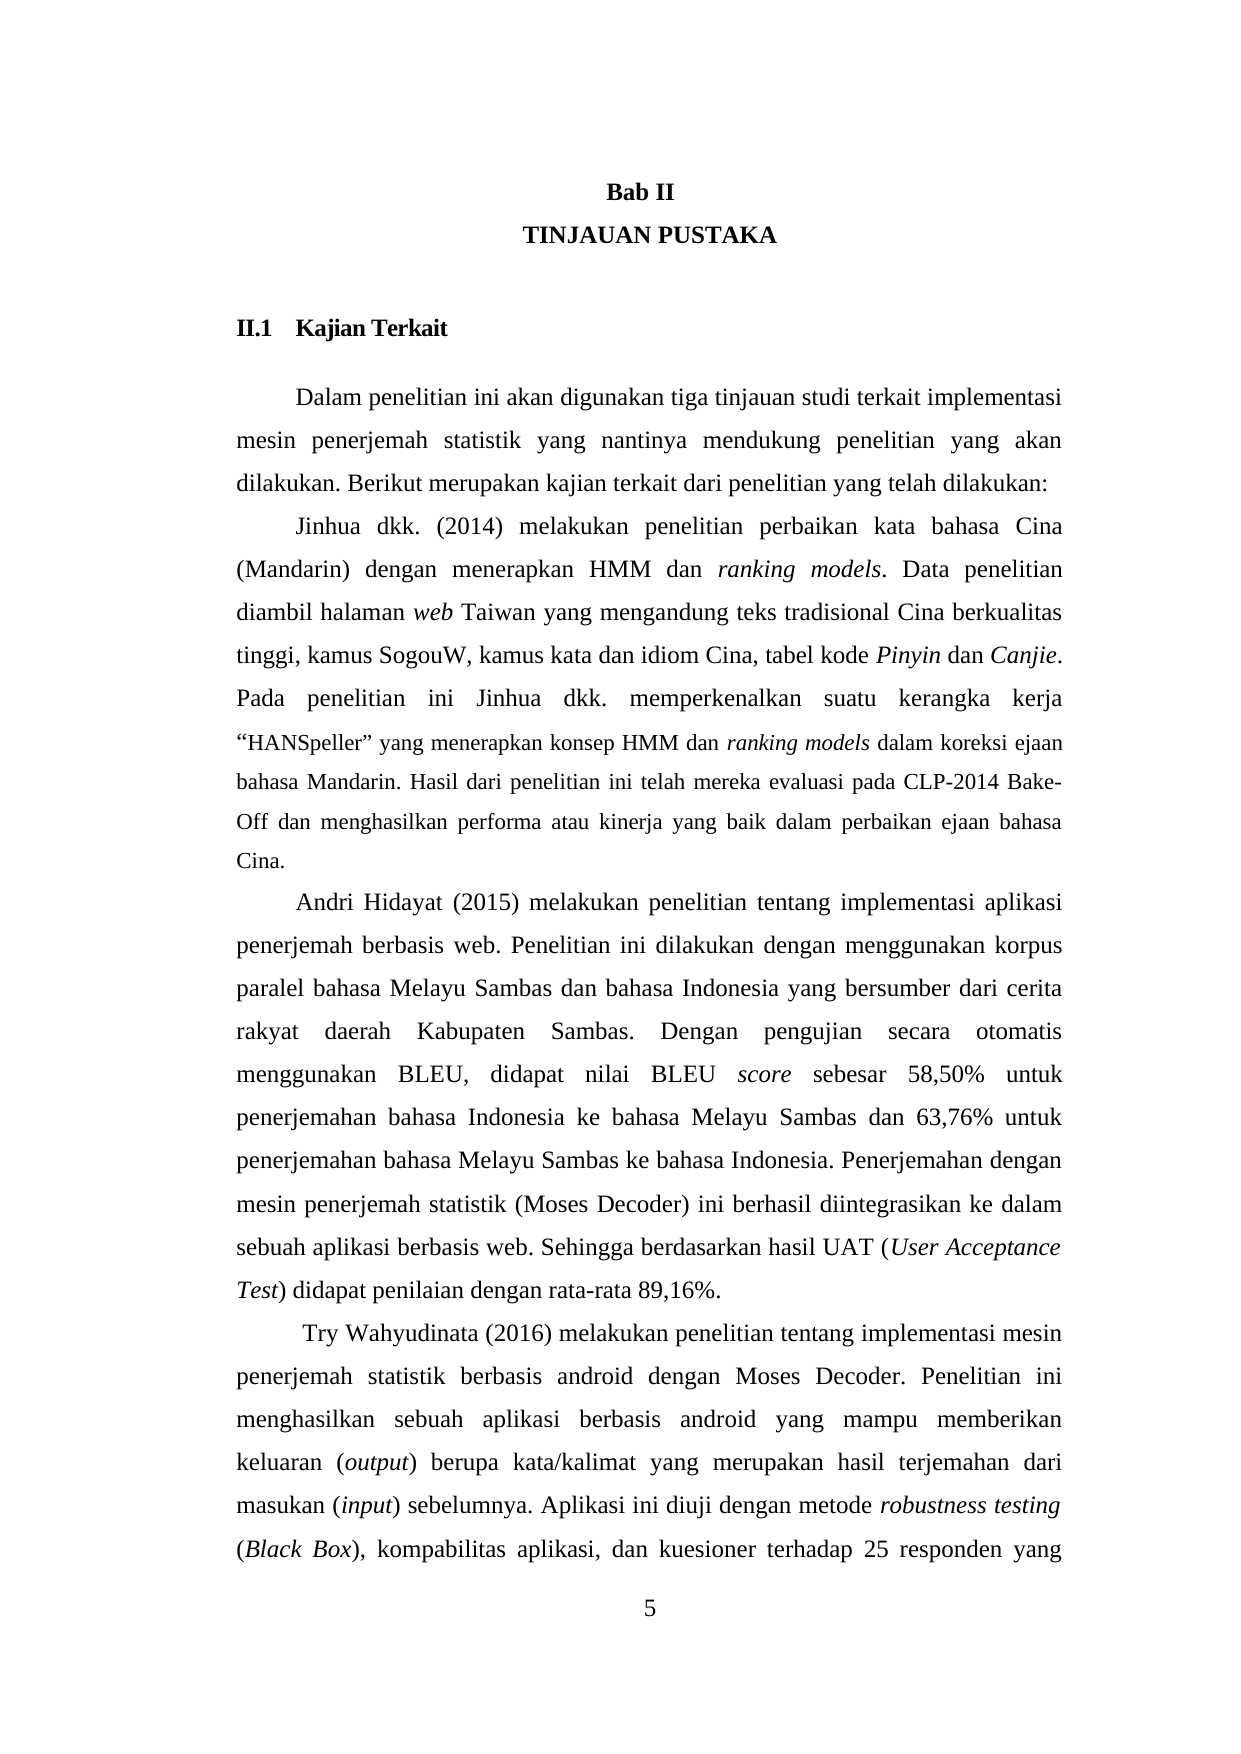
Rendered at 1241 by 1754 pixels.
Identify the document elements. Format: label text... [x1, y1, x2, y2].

text Jinhua dkk. (2014) melakukan penelitian perbaikan kata bahasa Cina (Mandarin) dengan menerapkan HMM dan ranking models. Data penelitian diambil halaman web Taiwan yang mengandung teks tradisional Cina berkualitas tinggi, kamus SogouW, kamus kata dan idiom Cina, tabel kode Pinyin dan Canjie. Pada penelitian ini Jinhua dkk. memperkenalkan suatu kerangka kerja “HANSpeller” yang menerapkan konsep HMM dan ranking models dalam koreksi ejaan bahasa Mandarin. Hasil dari penelitian ini telah mereka evaluasi pada CLP-2014 Bake-Off dan menghasilkan performa atau kinerja yang baik dalam perbaikan ejaan bahasa Cina.(Xiong et al., 2015) [236, 511, 1063, 874]
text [236, 1318, 1063, 1562]
text Andri Hidayat (2015) melakukan penelitian tentang implementasi aplikasi penerjemah berbasis web. Penelitian ini dilakukan dengan menggunakan korpus paralel bahasa Melayu Sambas dan bahasa Indonesia yang bersumber dari cerita rakyat daerah Kabupaten Sambas. Dengan pengujian secara otomatis menggunakan BLEU, didapat nilai BLEU score sebesar 58,50% untuk penerjemahan bahasa Indonesia ke bahasa Melayu Sambas dan 63,76% untuk penerjemahan bahasa Melayu Sambas ke bahasa Indonesia. Penerjemahan dengan mesin penerjemah statistik (Moses Decoder) ini berhasil diintegrasikan ke dalam sebuah aplikasi berbasis web. Sehingga berdasarkan hasil UAT (User Acceptance Test) didapat penilaian dengan rata-rata 89,16%. [236, 887, 1063, 1304]
subtitle TINJAUAN PUSTAKA [236, 177, 1063, 249]
text Dalam penelitian ini akan digunakan tiga tinjauan studi terkait implementasi mesin penerjemah statistik yang nantinya mendukung penelitian yang akan dilakukan. Berikut merupakan kajian terkait dari penelitian yang telah dilakukan: [236, 382, 1063, 497]
subtitle Kajian Terkait [236, 313, 1063, 342]
